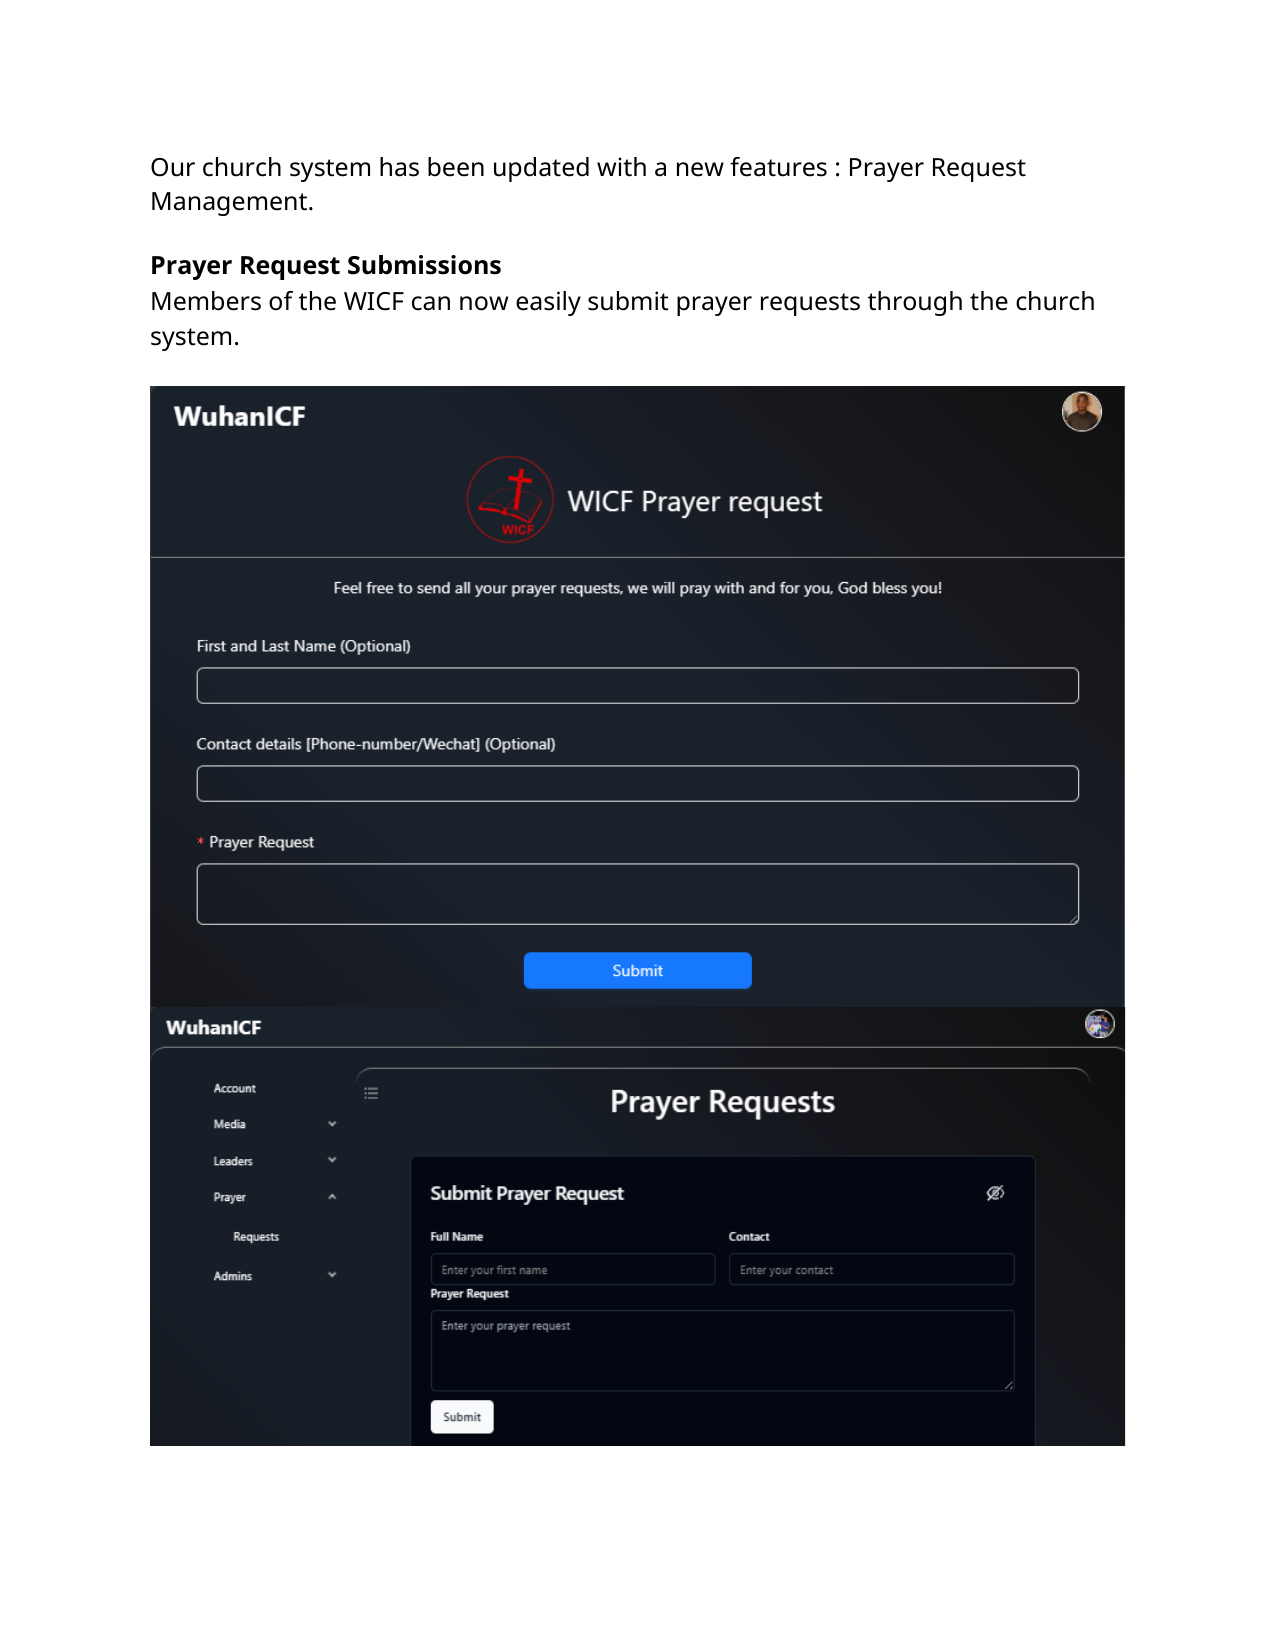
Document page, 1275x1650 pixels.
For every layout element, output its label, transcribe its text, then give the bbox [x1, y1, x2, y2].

picture [150, 386, 1125, 1446]
subtitle Prayer Request Submissions [150, 247, 1125, 281]
text Members of the WICF can now easily submit prayer requests through the church system. [150, 284, 1125, 386]
text Our church system has been updated with a new features : Prayer Request Management. [150, 150, 1125, 218]
